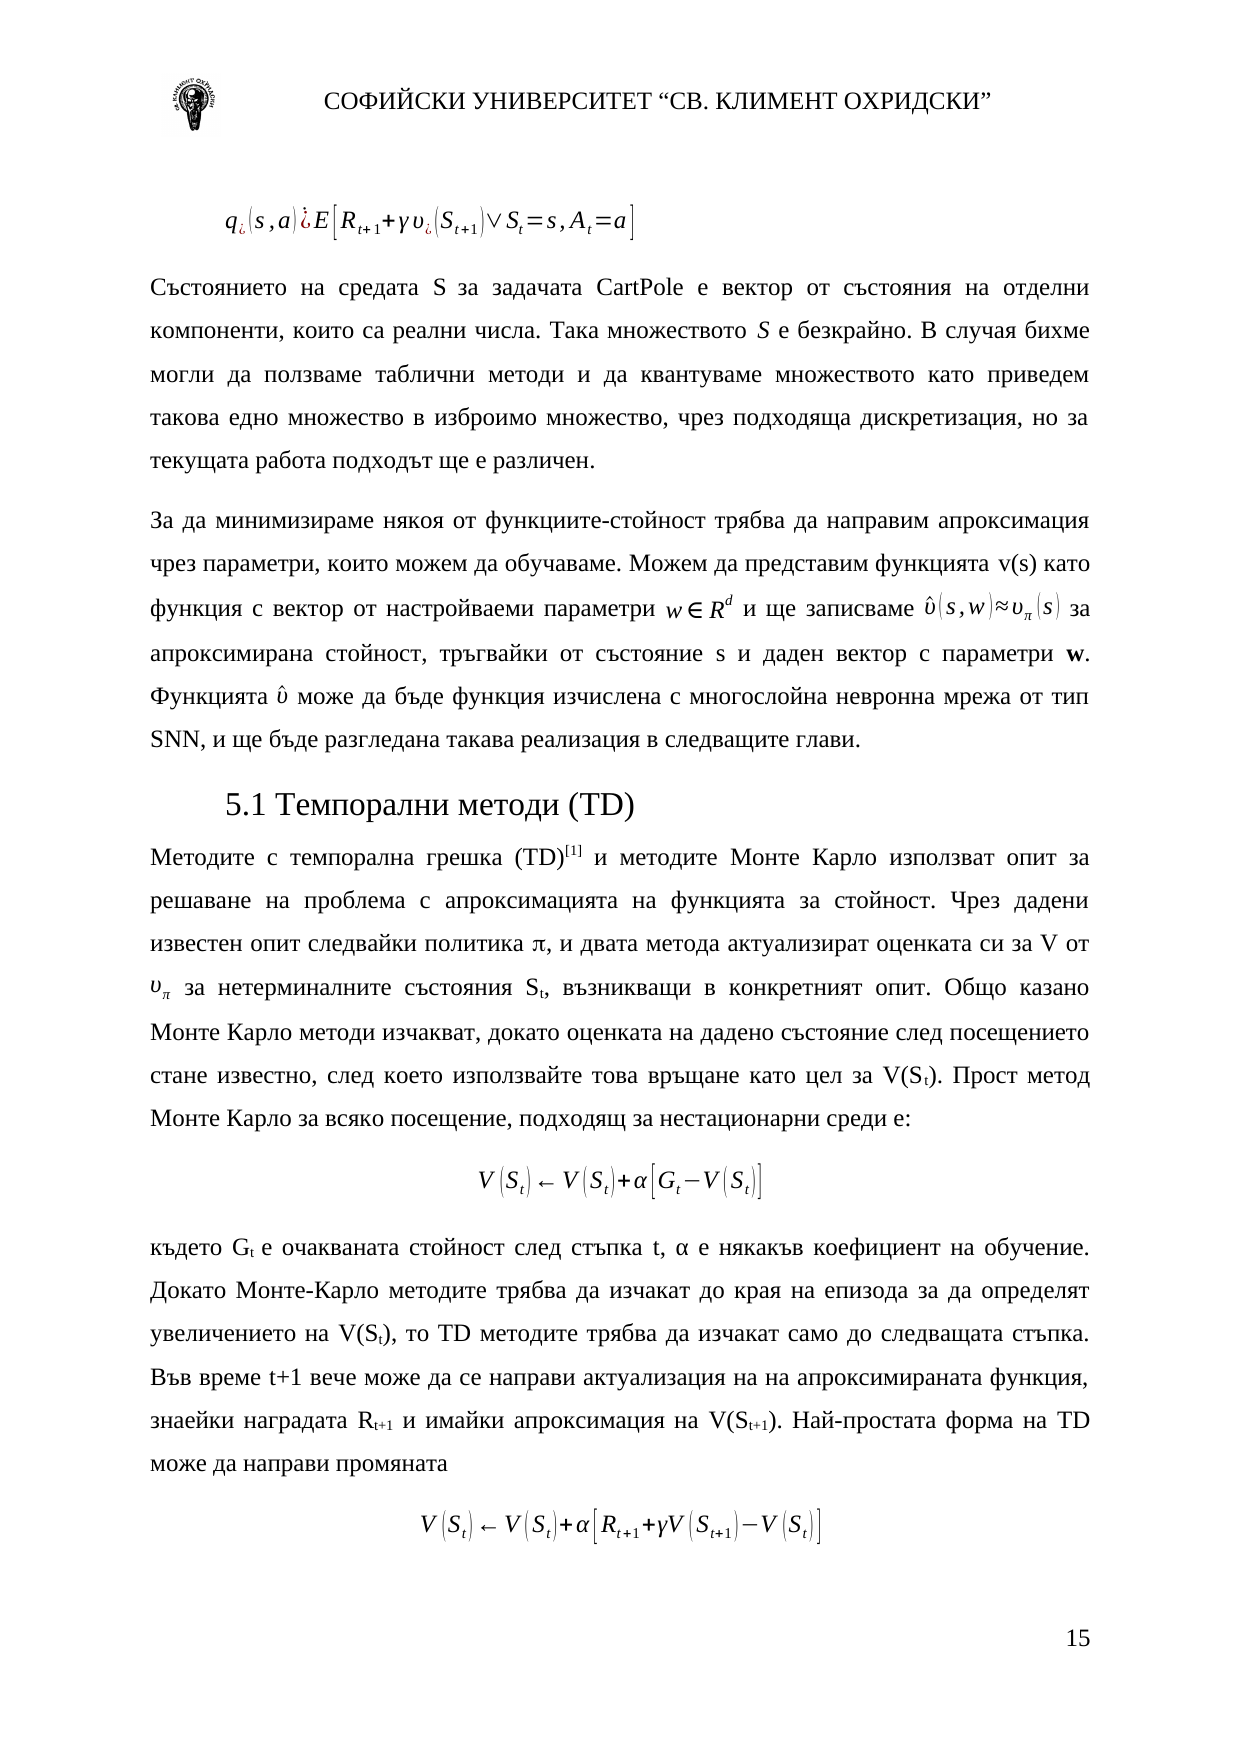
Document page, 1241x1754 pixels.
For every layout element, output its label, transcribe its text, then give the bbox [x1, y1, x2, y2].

text Състоянието на средата S за задачата CartPole е вектор от състояния на отделни компоненти, които са реални числа. Така множеството е безкрайно. В случая бихме могли да ползваме таблични методи и да квантуваме множеството като приведем такова едно множество в изброимо множество, чрез подходяща дискретизация, но за текущата работа подходът ще е различен. [150, 272, 1090, 474]
picture [161, 73, 222, 137]
text където Gt e очакваната стойност след стъпка t, α е някакъв коефициент на обучение. Докато Монте-Карло методите трябва да изчакат до края на епизода за да определят увеличението на V(St), то TD методите трябва да изчакат само до следващата стъпка. Във време t+1 вече може да се направи актуализация на на апроксимираната функция, знаейки наградата Rt+1 и имайки апроксимация на V(St+1). Най-простата форма на TD може да направи промяната [150, 1232, 1090, 1477]
text Методите с темпорална грешка (TD)[1] и методите Монте Карло използват опит за решаване на проблема с апроксимацията на функцията за стойност. Чрез дадени известен опит следвайки политика , и двата метода актуализират оценката си за V от за нетерминалните състояния St, възникващи в конкретният опит. Общо казано Монте Карло методи изчакват, докато оценката на дадено състояние след посещението стане известно, след което използвайте това връщане като цел за V(St). Прост метод Монте Карло за всяко посещение, подходящ за нестационарни среди е: [150, 842, 1090, 1132]
subtitle 5.1 Темпорални методи (TD) [225, 784, 1090, 823]
text За да минимизираме някоя от функциите-стойност трябва да направим апроксимация чрез параметри, които можем да обучаваме. Можем да представим функцията v(s) като функция с вектор от настройваеми параметри и ще записваме за апроксимирана стойност, тръгвайки от състояние s и даден вектор с параметри w. Функцията може да бъде функция изчислена с многослойна невронна мрежа от тип SNN, и ще бъде разгледана такава реализация в следващите глави. [150, 505, 1090, 753]
